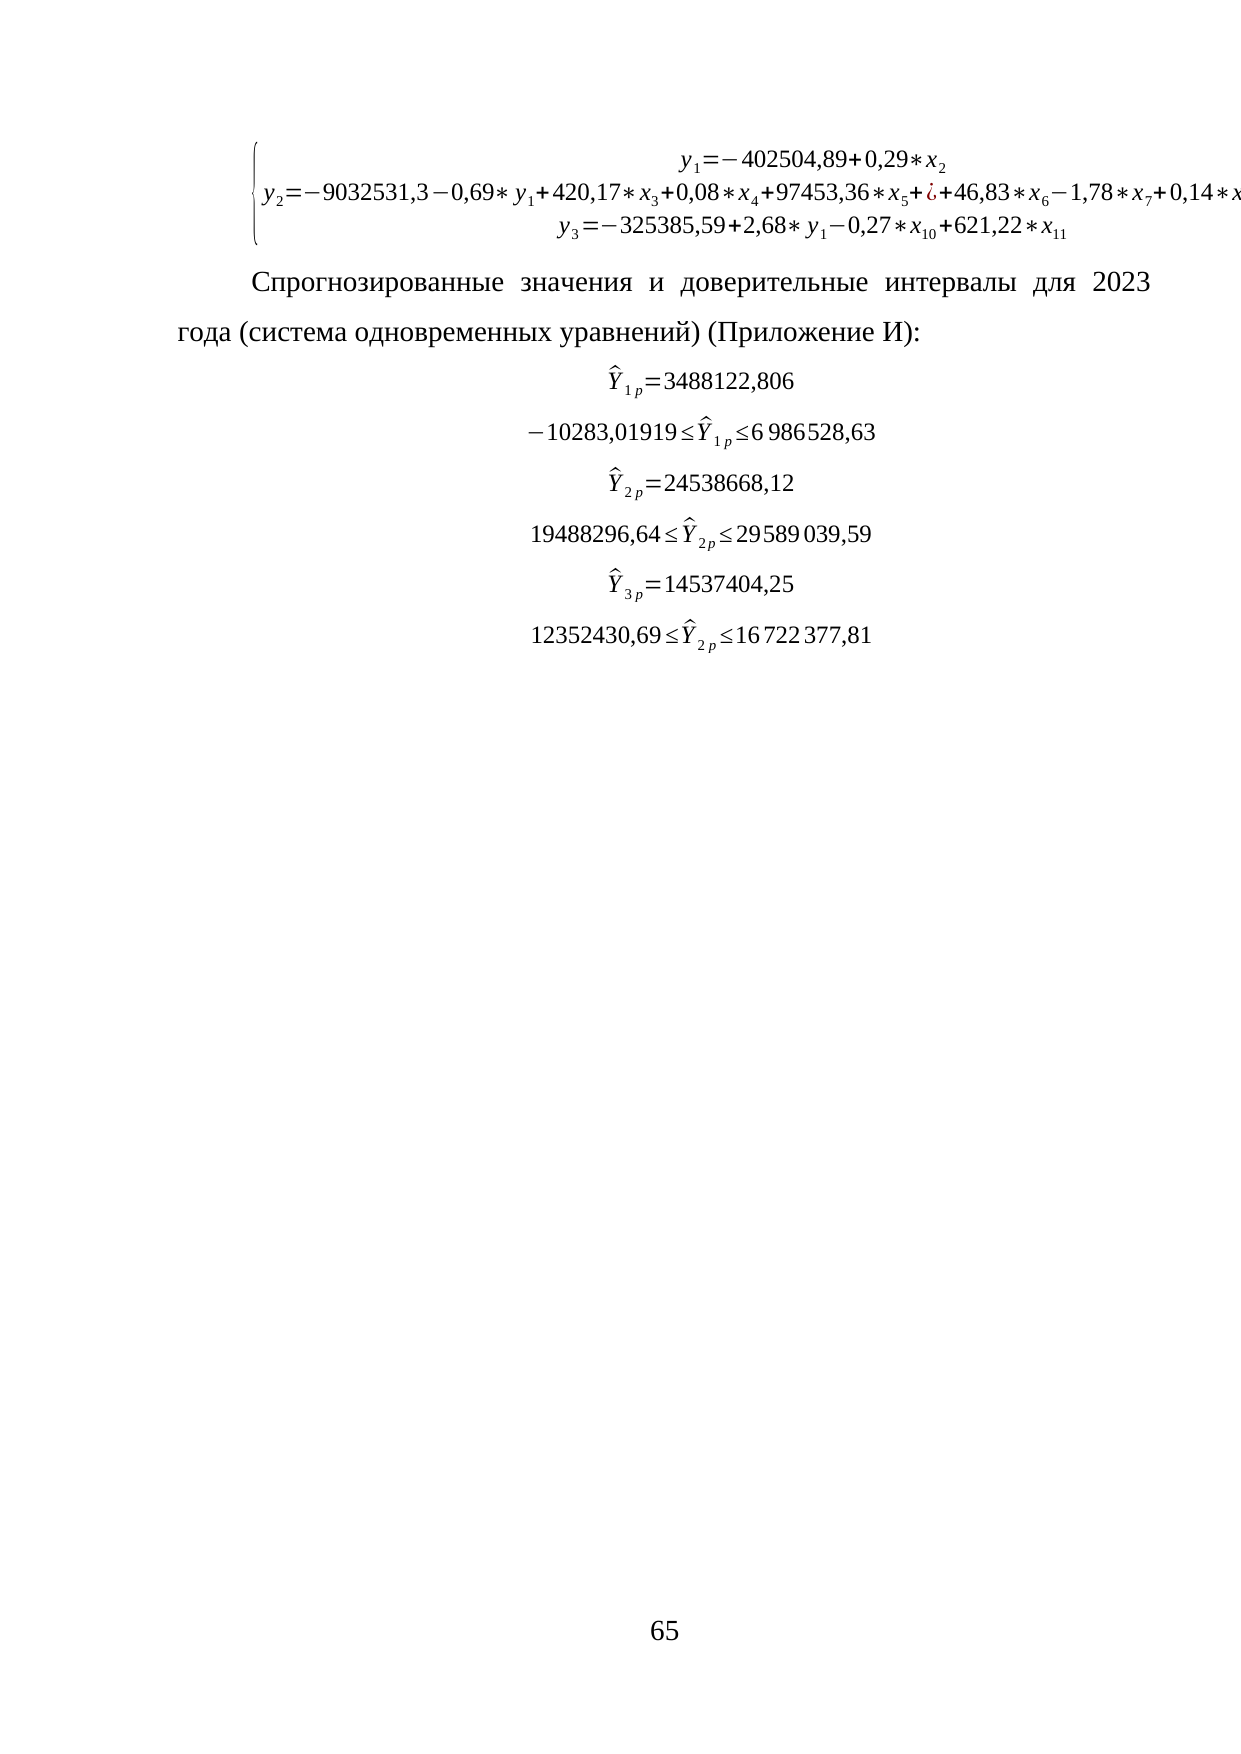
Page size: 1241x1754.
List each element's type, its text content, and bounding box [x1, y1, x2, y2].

text Спрогнозированные значения и доверительные интервалы для 2023 года (система одновременных уравнений) (Приложение И): [177, 264, 1152, 348]
